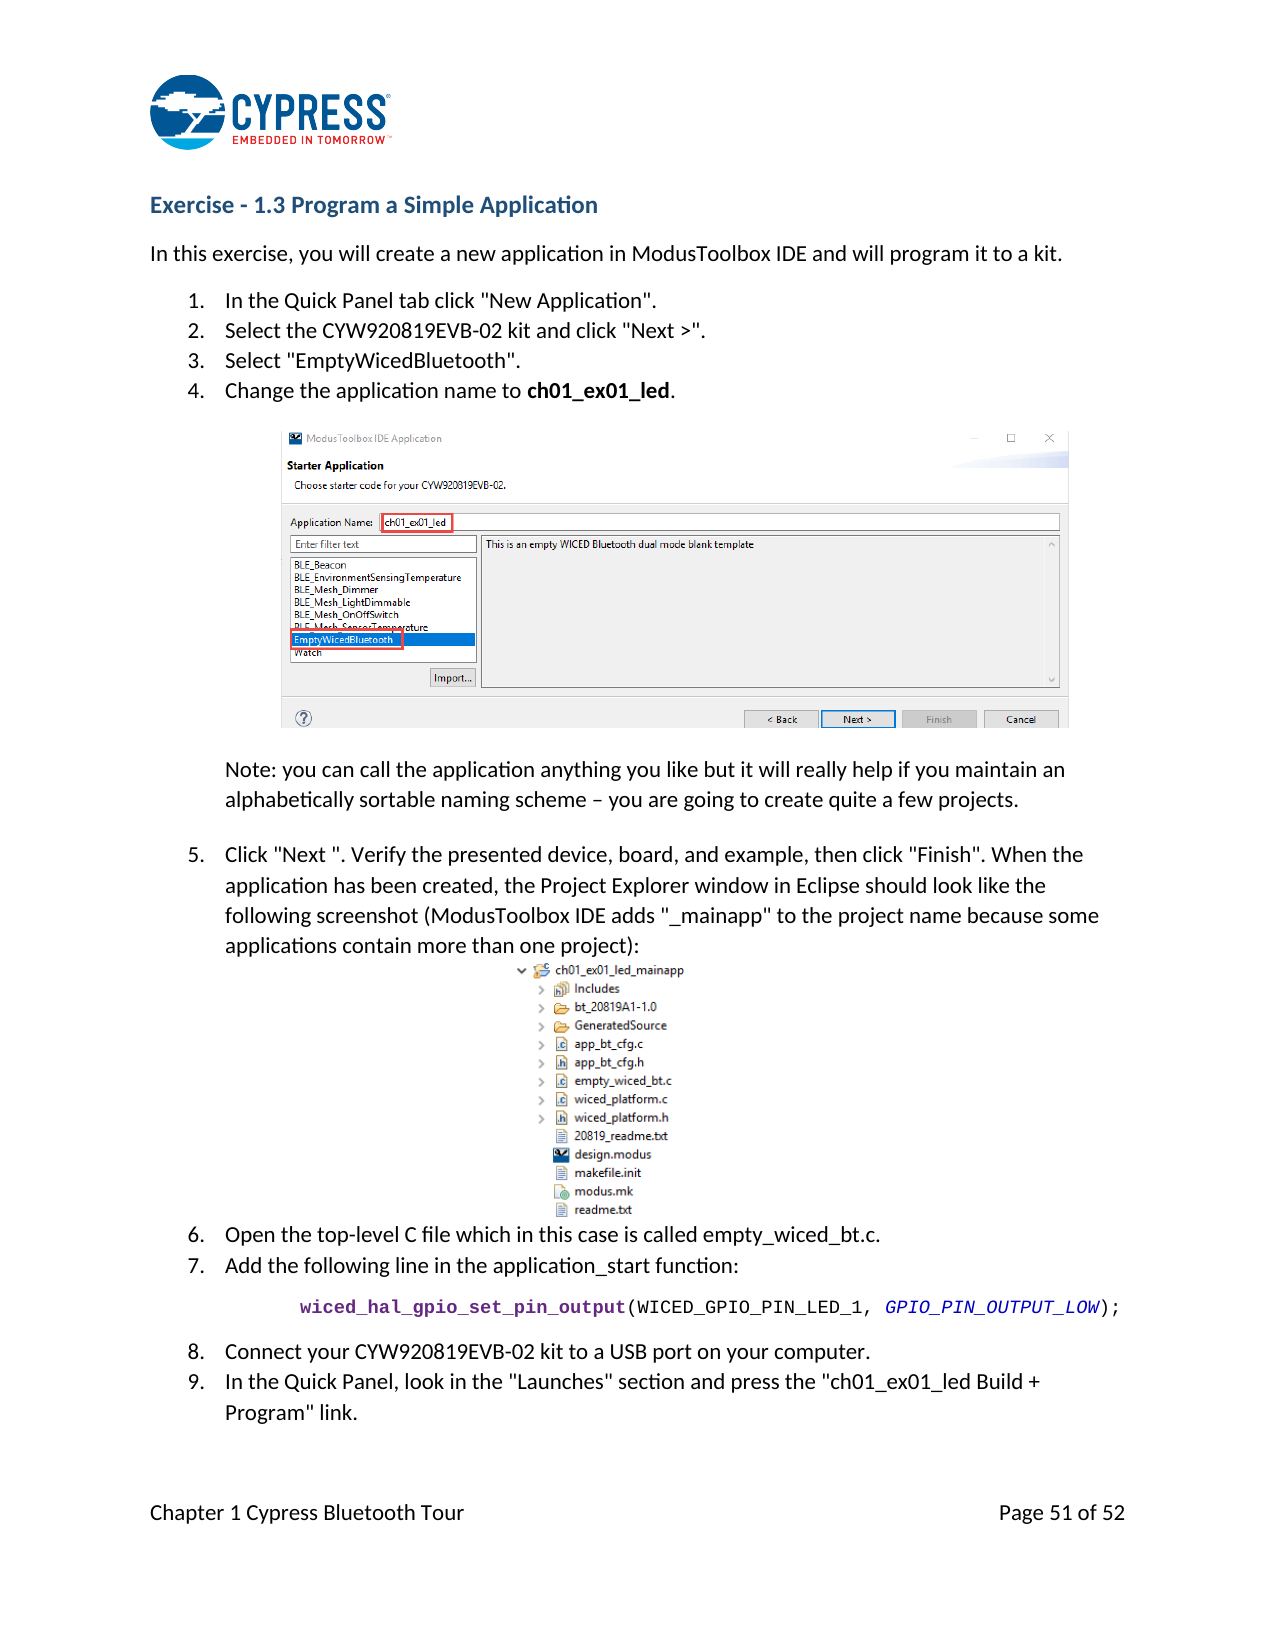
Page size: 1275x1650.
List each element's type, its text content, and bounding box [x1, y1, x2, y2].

list Change the application name to ch01_ex01_led. [187, 377, 1125, 405]
list Add the following line in the application_start function: [187, 1251, 1125, 1279]
text In this exercise, you will create a new application in ModusToolbox IDE and will program it to a kit. [150, 239, 1125, 267]
picture [281, 431, 1069, 728]
picture [150, 75, 392, 150]
list In the Quick Panel tab click "New Application". [187, 286, 1125, 314]
text wiced_hal_gpio_set_pin_output(WICED_GPIO_PIN_LED_1, GPIO_PIN_OUTPUT_LOW); [300, 1298, 1125, 1319]
list Select "EmptyWicedBluetooth". [187, 346, 1125, 374]
list Connect your CYW920819EVB-02 kit to a USB port on your computer. [187, 1337, 1125, 1365]
list In the Quick Panel, look in the "Launches" section and press the "ch01_ex01_led Build + Program" link. [187, 1367, 1125, 1426]
text Program a Simple Application [150, 189, 1125, 220]
text Note: you can call the application anything you like but it will really help if you maintain an alphabetically sortable naming scheme – you are going to create quite a few projects. [225, 755, 1125, 813]
list Click "Next ". Verify the presented device, board, and example, then click "Finish". When the application has been created, the Project Explorer window in Eclipse should look like the following screenshot (ModusToolbox IDE adds "_mainapp" to the project name because some applications contain more than one project): [187, 841, 1125, 959]
list Open the top-level C file which in this case is called empty_wiced_bt.c. [187, 1221, 1125, 1249]
picture [510, 961, 765, 1219]
list Select the CYW920819EVB-02 kit and click "Next >". [187, 316, 1125, 344]
